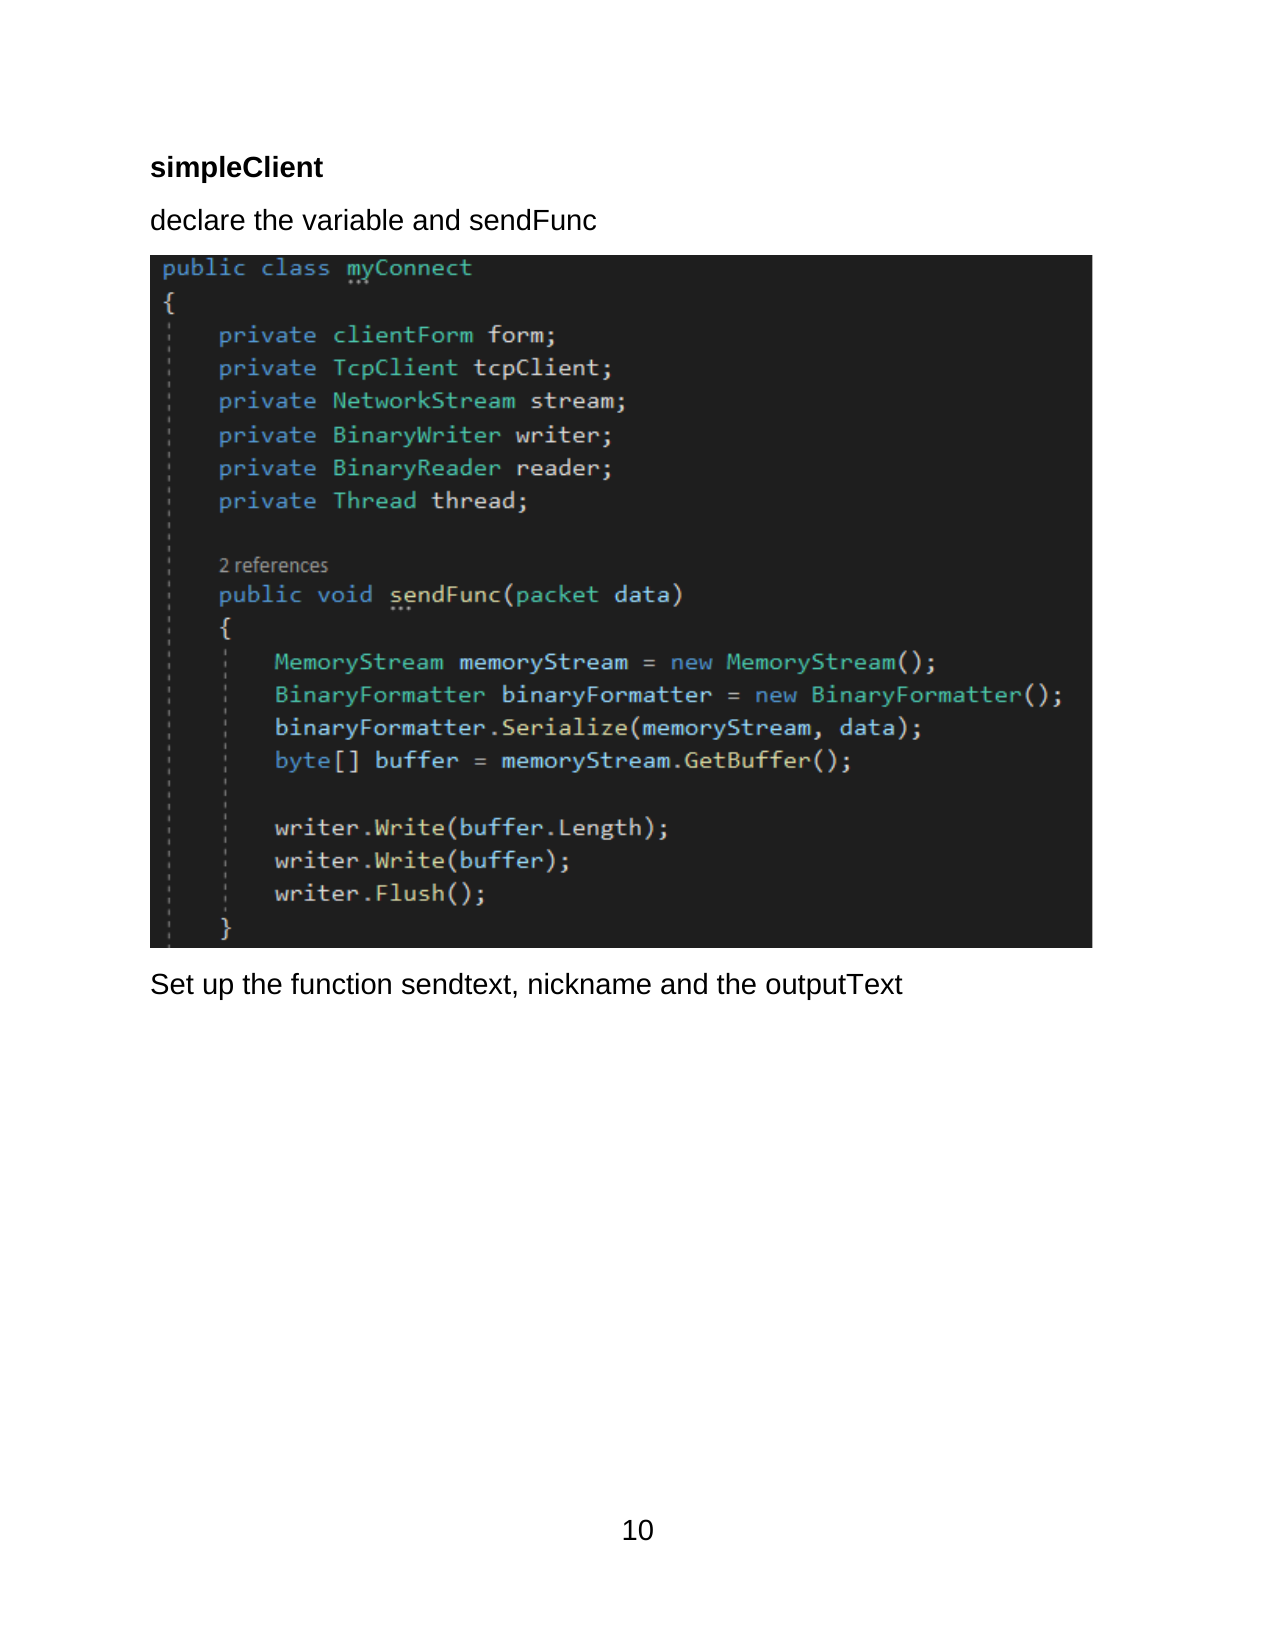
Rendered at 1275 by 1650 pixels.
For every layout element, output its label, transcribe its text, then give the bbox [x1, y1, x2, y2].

text declare the variable and sendFunc [150, 203, 1125, 236]
text Set up the function sendtext, nickname and the outputText [150, 967, 1125, 1000]
text simpleClient [150, 150, 1125, 183]
picture [150, 255, 1093, 948]
